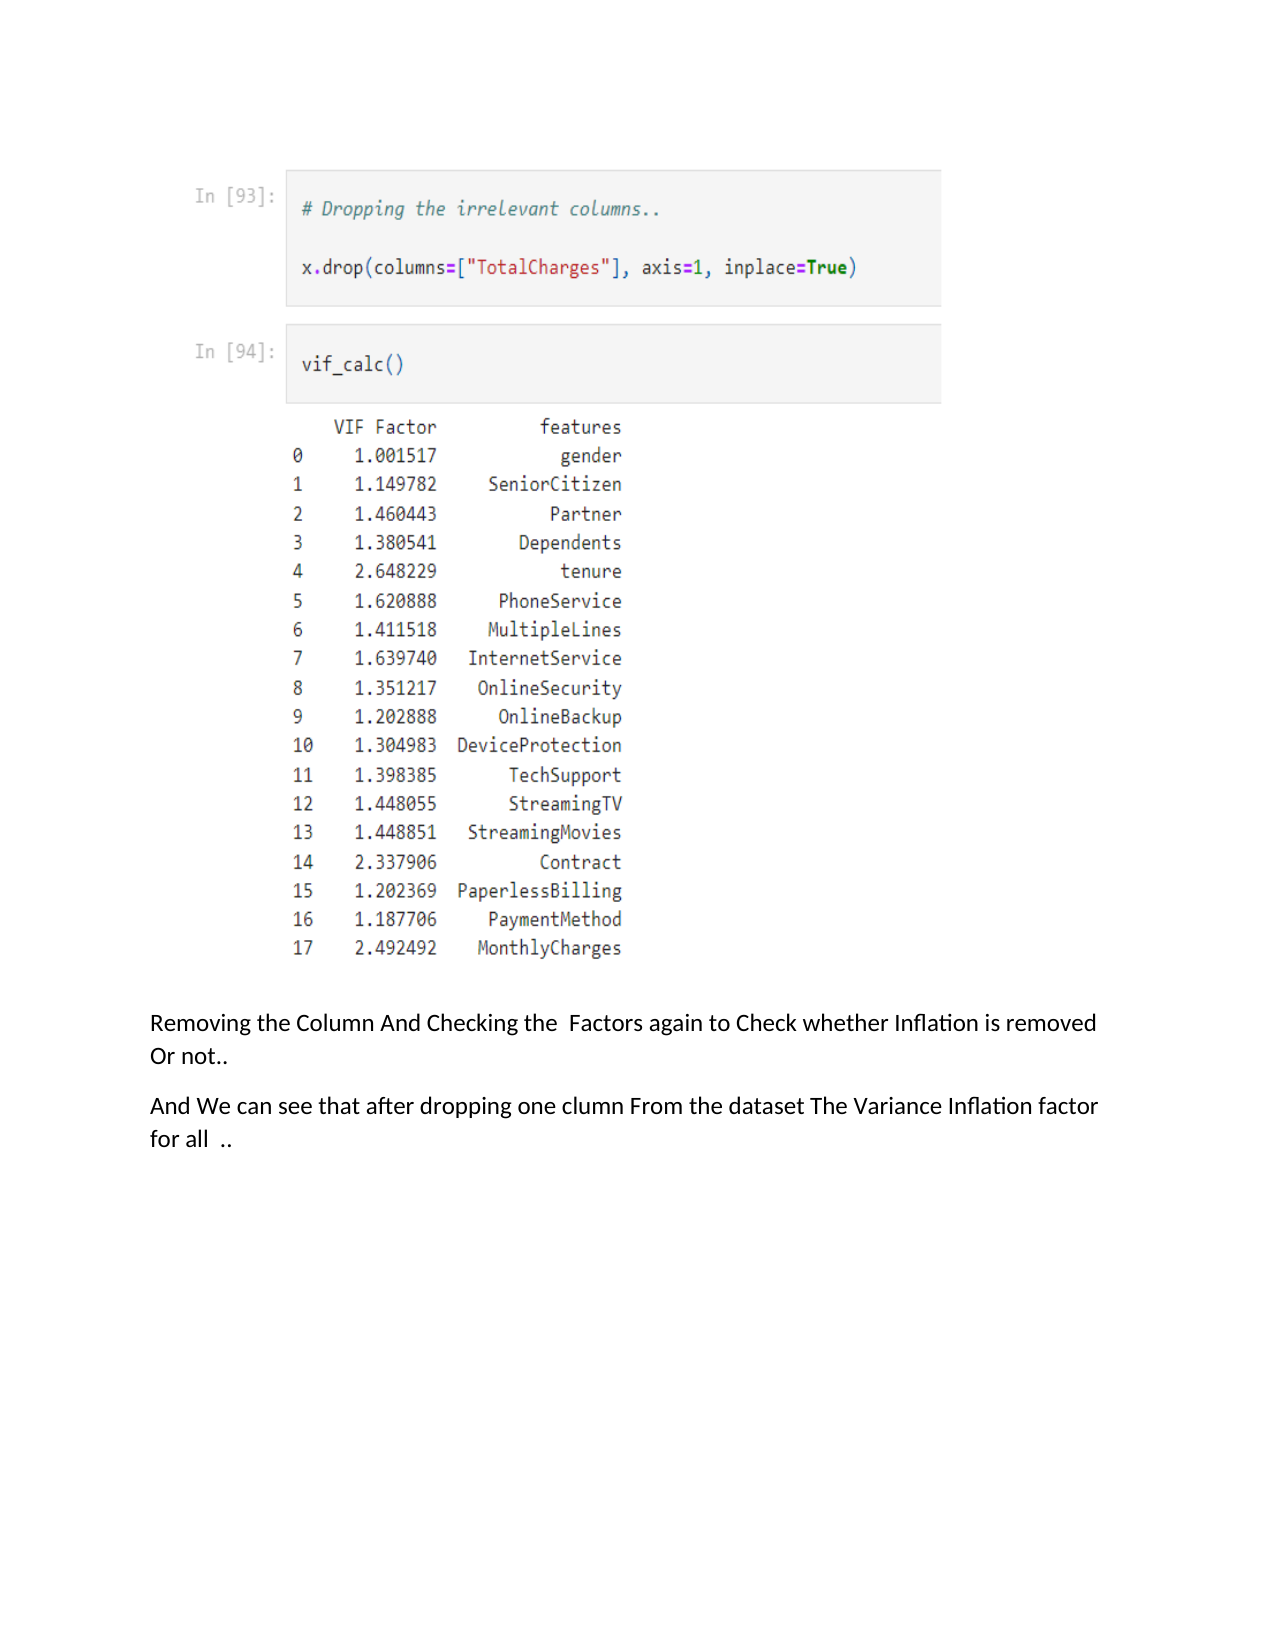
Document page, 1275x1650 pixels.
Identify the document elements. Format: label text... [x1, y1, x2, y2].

picture [150, 150, 942, 989]
text Removing the Column And Checking the Factors again to Check whether Inflation is removed Or not.. [150, 1008, 1125, 1071]
text And We can see that after dropping one clumn From the dataset The Variance Inflation factor for all .. [150, 1090, 1125, 1153]
